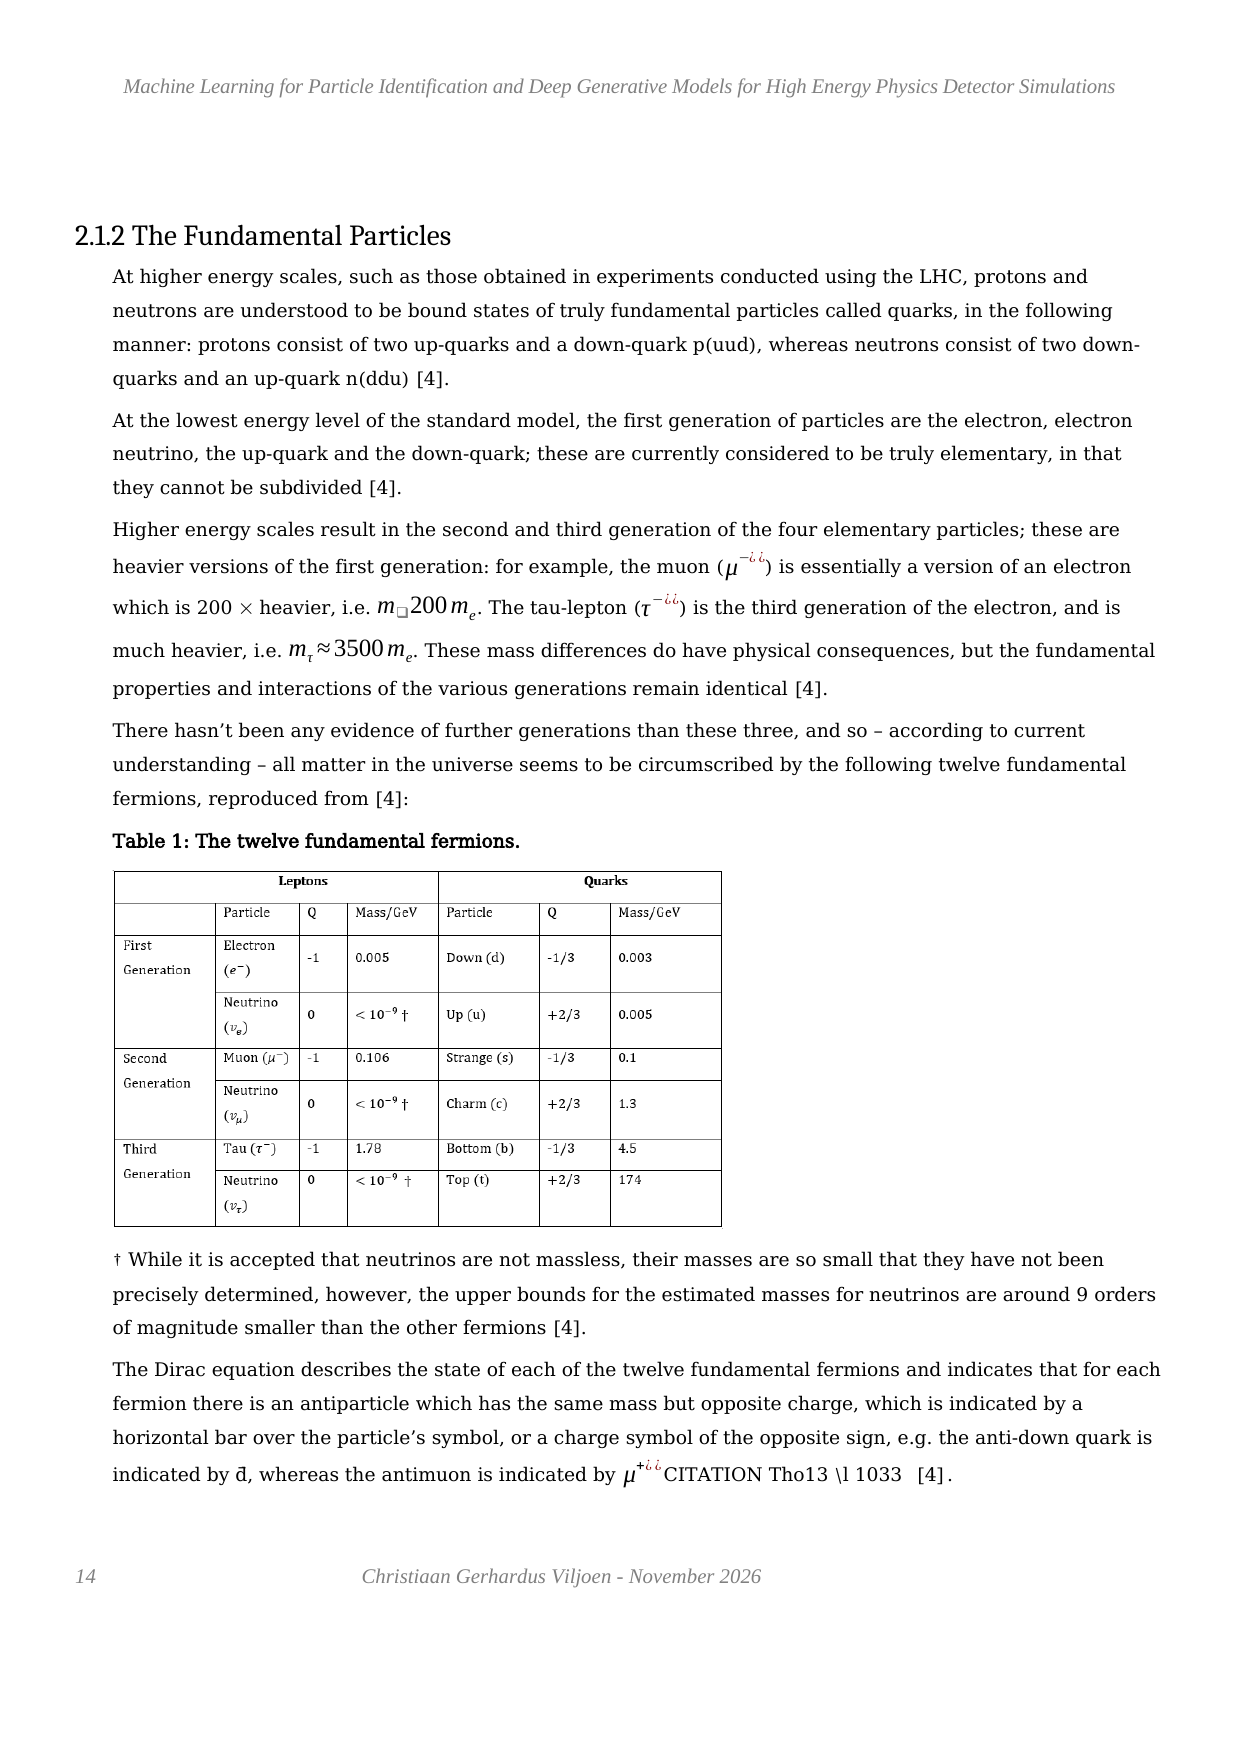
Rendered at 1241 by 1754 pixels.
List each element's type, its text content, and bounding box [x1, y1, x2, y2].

text At the lowest energy level of the standard model, the first generation of particles are the electron, electron neutrino, the up-quark and the down-quark; these are currently considered to be truly elementary, in that they cannot be subdivided. [112, 408, 1165, 498]
subtitle The Fundamental Particles [75, 219, 1165, 253]
text At higher energy scales, such as those obtained in experiments conducted using the LHC, protons and neutrons are understood to be bound states of truly fundamental particles called quarks, in the following manner: protons consist of two up-quarks and a down-quark p(uud), whereas neutrons consist of two down-quarks and an up-quark n(ddu). [112, 265, 1165, 389]
picture [112, 870, 723, 1229]
text Higher energy scales result in the second and third generation of the four elementary particles; these are heavier versions of the first generation: for example, the muon () is essentially a version of an electron which is 200 heavier, i.e. . The tau-lepton () is the third generation of the electron, and is much heavier, i.e. . These mass differences do have physical consequences, but the fundamental properties and interactions of the various generations remain identical . [112, 518, 1165, 699]
text † While it is accepted that neutrinos are not massless, their masses are so small that they have not been precisely determined, however, the upper bounds for the estimated masses for neutrinos are around 9 orders of magnitude smaller than the other fermions . [112, 1248, 1165, 1338]
text There hasn’t been any evidence of further generations than these three, and so – according to current understanding – all matter in the universe seems to be circumscribed by the following twelve fundamental fermions, reproduced from : [112, 719, 1165, 809]
text The Dirac equation describes the state of each of the twelve fundamental fermions and indicates that for each fermion there is an antiparticle which has the same mass but opposite charge, which is indicated by a horizontal bar over the particle’s symbol, or a charge symbol of the opposite sign, e.g. the anti-down quark is indicated by d̅, whereas the antimuon is indicated by . [112, 1358, 1165, 1488]
text Table 1: The twelve fundamental fermions. [112, 829, 1165, 851]
